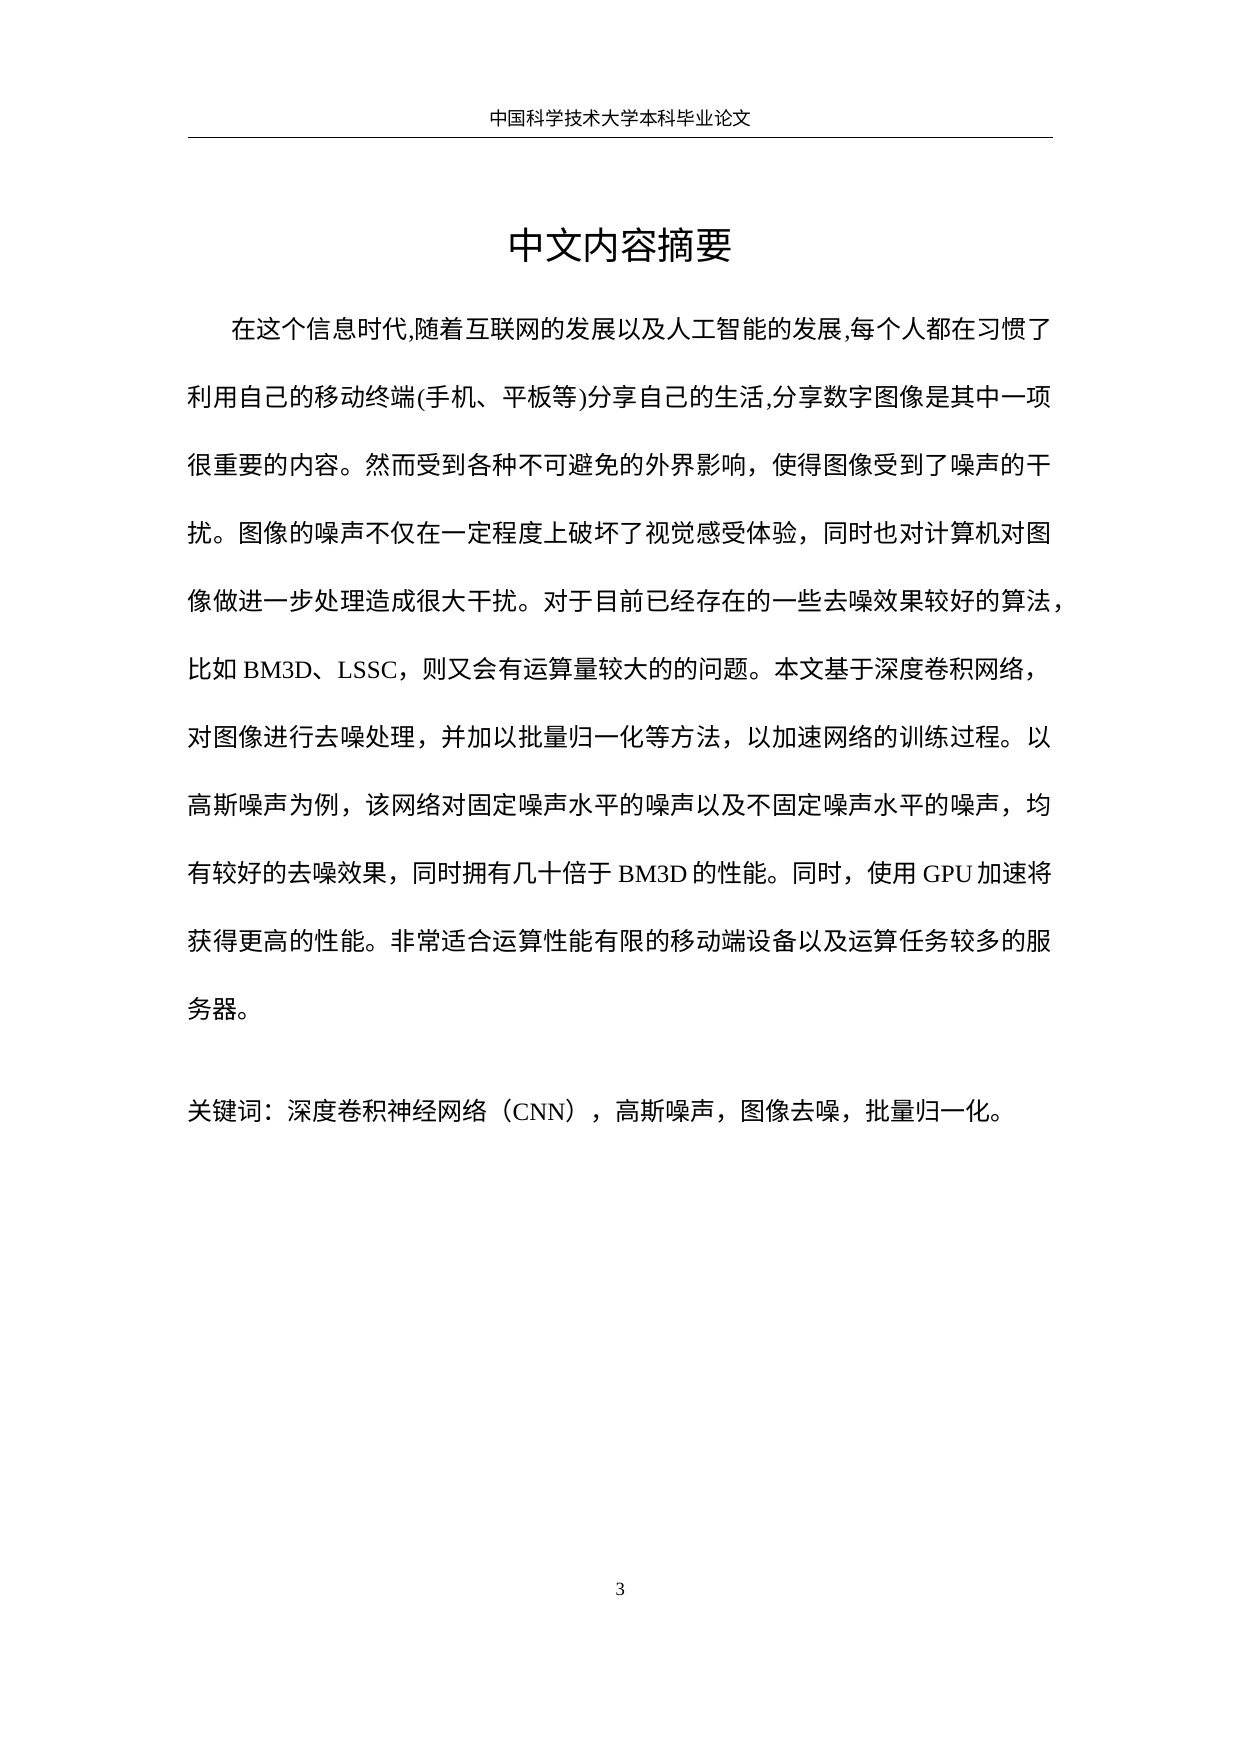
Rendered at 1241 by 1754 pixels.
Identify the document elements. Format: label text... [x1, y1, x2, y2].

text 在这个信息时代,随着互联网的发展以及人工智能的发展,每个人都在习惯了利用自己的移动终端(手机、平板等)分享自己的生活,分享数字图像是其中一项很重要的内容。然而受到各种不可避免的外界影响，使得图像受到了噪声的干扰。图像的噪声不仅在一定程度上破坏了视觉感受体验，同时也对计算机对图像做进一步处理造成很大干扰。对于目前已经存在的一些去噪效果较好的算法，比如BM3D、LSSC，则又会有运算量较大的的问题。本文基于深度卷积网络，对图像进行去噪处理，并加以批量归一化等方法，以加速网络的训练过程。以高斯噪声为例，该网络对固定噪声水平的噪声以及不固定噪声水平的噪声，均有较好的去噪效果，同时拥有几十倍于BM3D的性能。同时，使用GPU加速将获得更高的性能。非常适合运算性能有限的移动端设备以及运算任务较多的服务器。 [187, 294, 1053, 1041]
text 中文内容摘要 [187, 209, 1053, 277]
text 关键词：深度卷积神经网络（CNN），高斯噪声，图像去噪，批量归一化。 [187, 1075, 1053, 1143]
